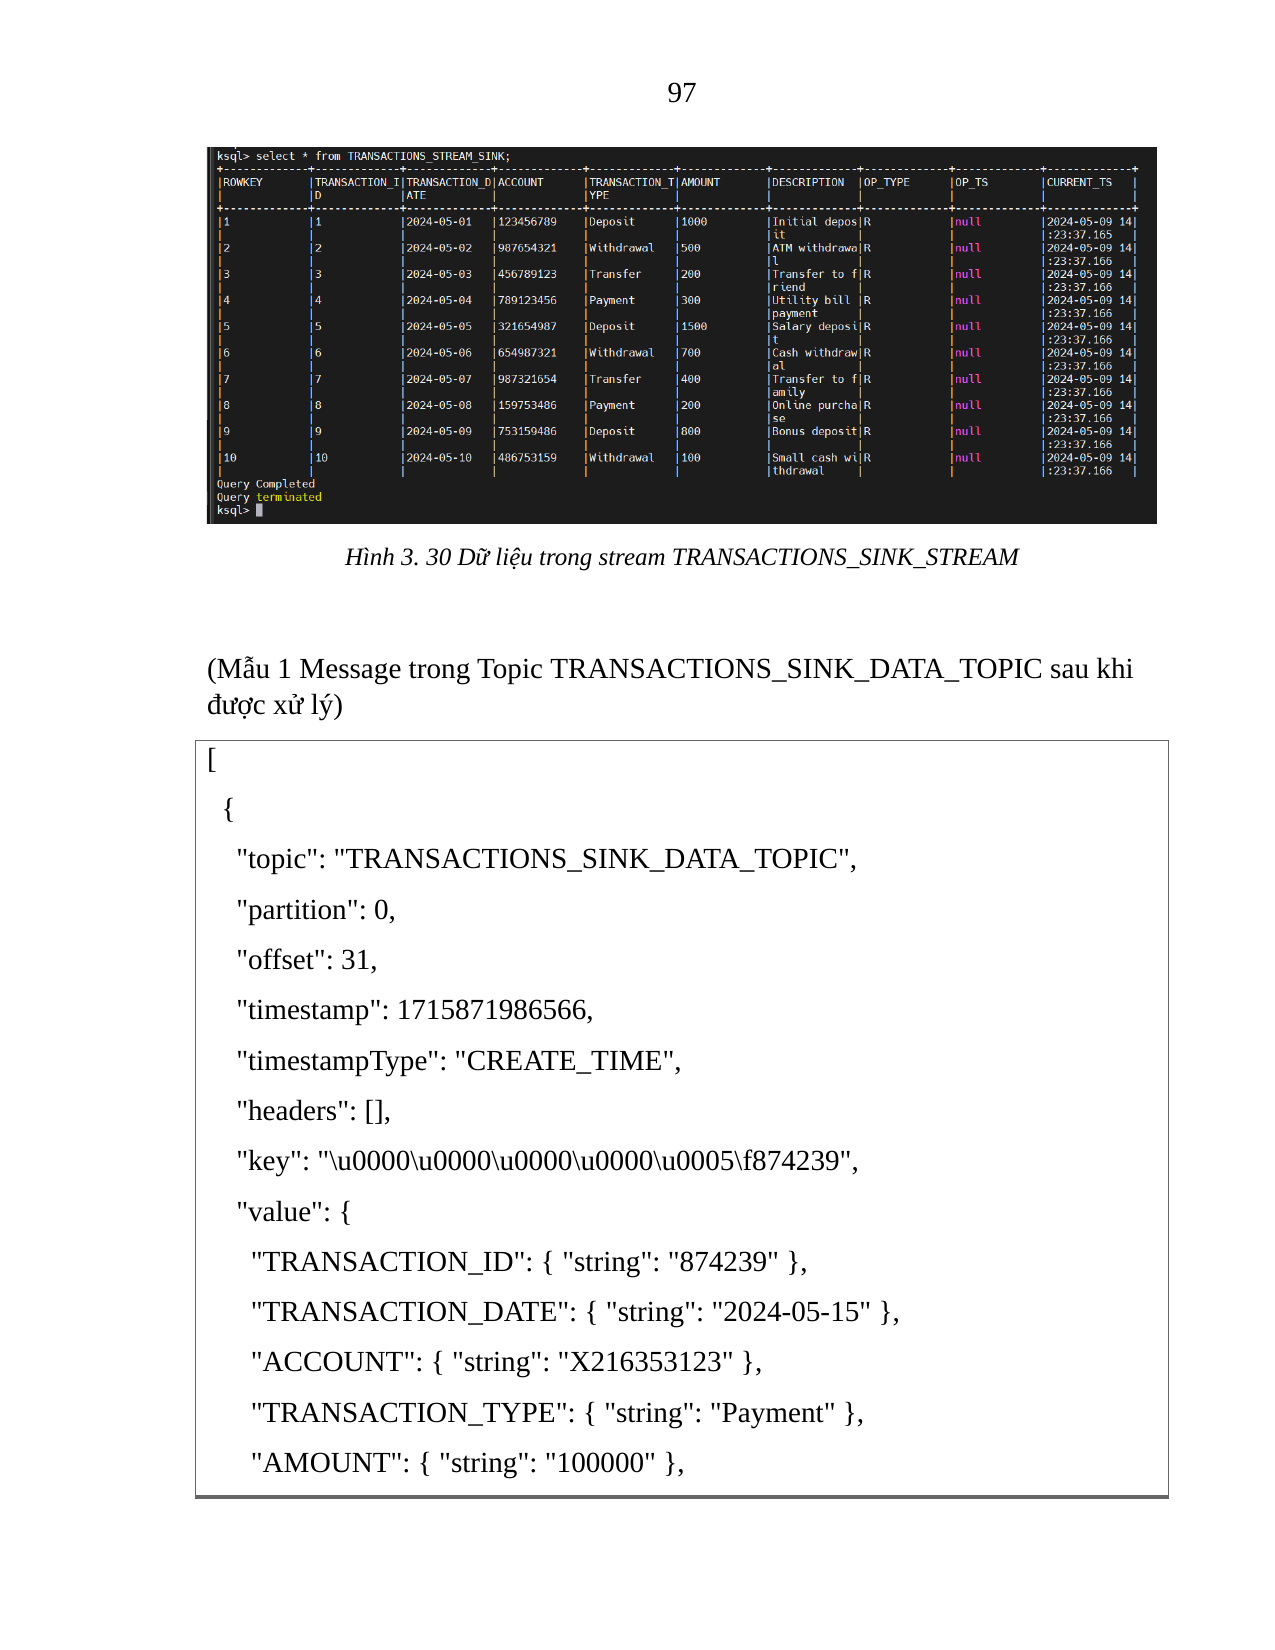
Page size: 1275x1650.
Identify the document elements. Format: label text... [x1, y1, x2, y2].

picture [206, 147, 1157, 524]
text Hình 3. 30 Dữ liệu trong stream TRANSACTIONS_SINK_STREAM [207, 542, 1157, 571]
text (Mẫu 1 Message trong Topic TRANSACTIONS_SINK_DATA_TOPIC sau khi được xử lý) [207, 651, 1157, 721]
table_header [196, 741, 1168, 1495]
